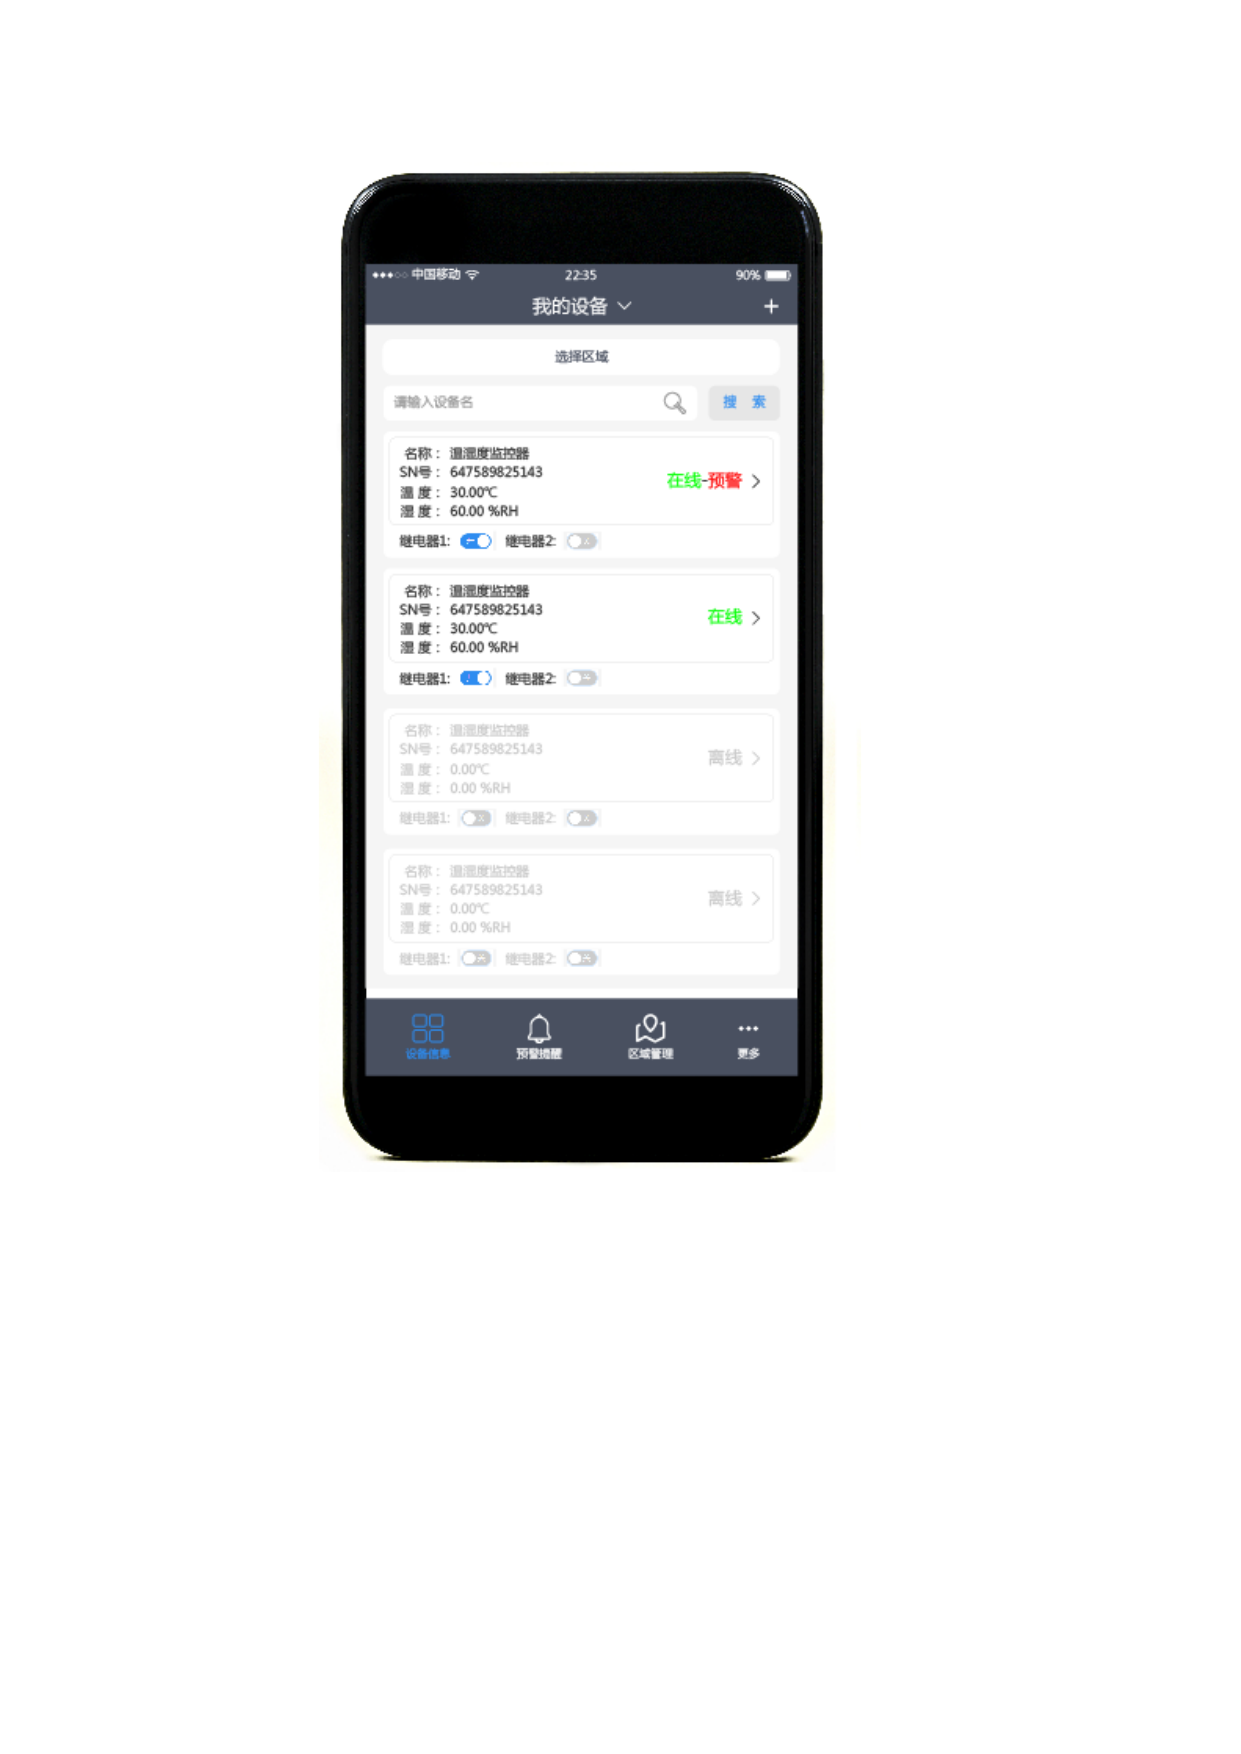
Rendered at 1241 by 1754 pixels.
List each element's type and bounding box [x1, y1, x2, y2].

picture [318, 162, 862, 1172]
